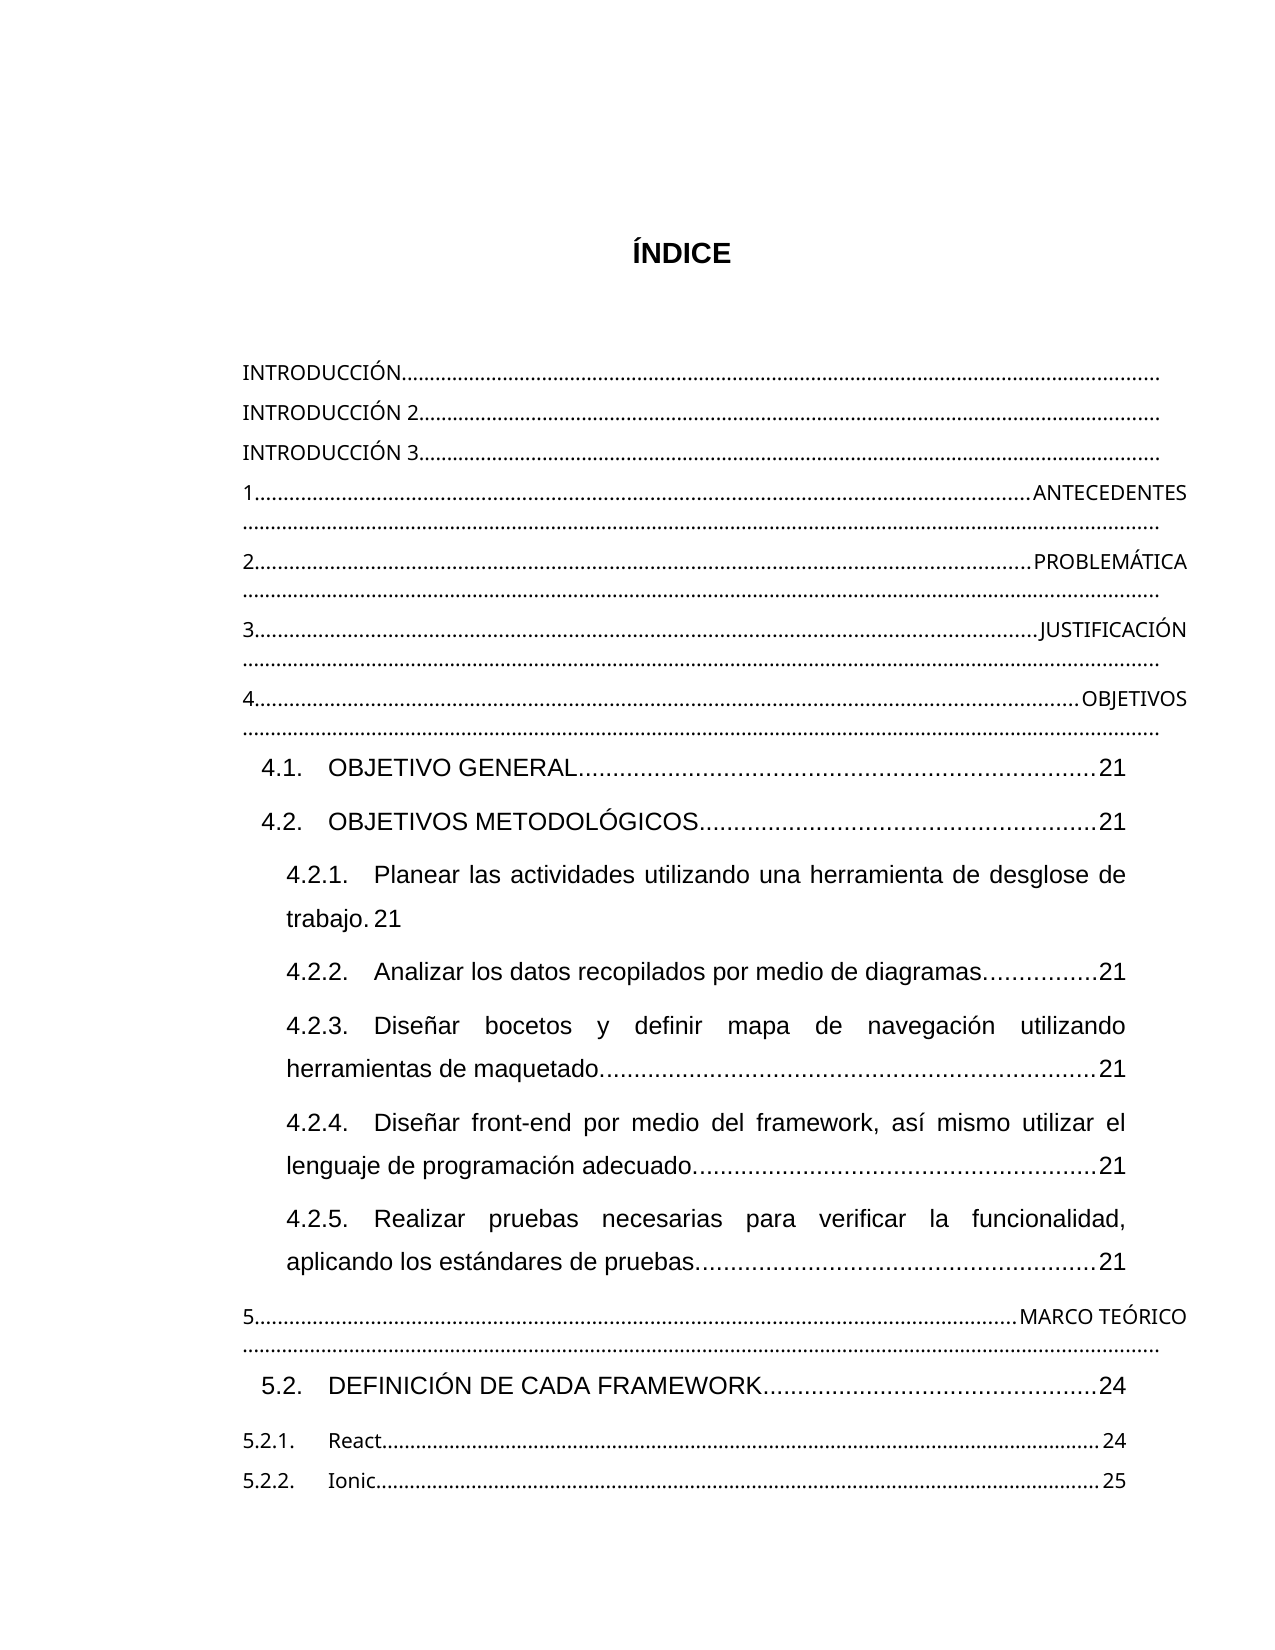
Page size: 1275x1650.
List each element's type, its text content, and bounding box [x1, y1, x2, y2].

text ÍNDICE [236, 236, 1127, 270]
